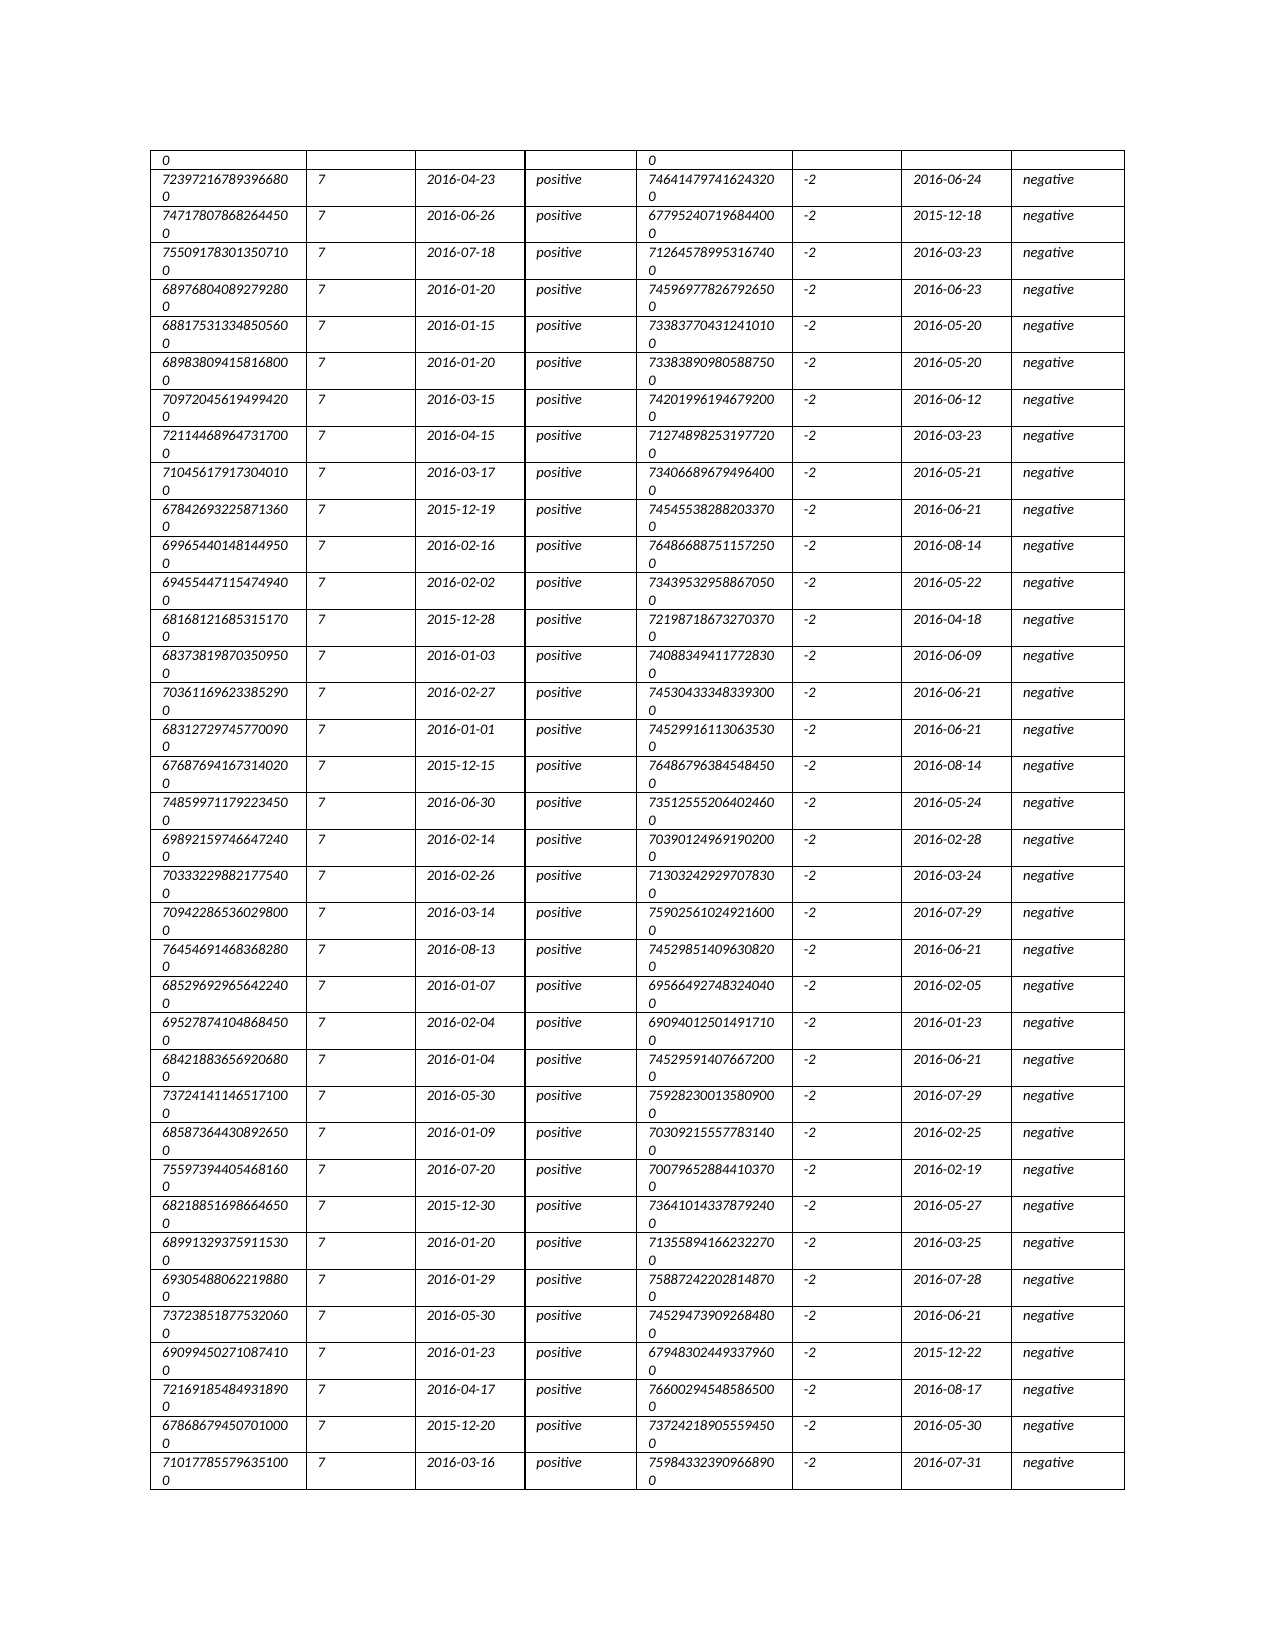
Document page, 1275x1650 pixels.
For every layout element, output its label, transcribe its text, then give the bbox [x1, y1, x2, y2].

table_cell negative [1012, 757, 1124, 792]
table_cell 2016-06-21 [902, 500, 1011, 536]
table_cell 2016-06-21 [902, 683, 1011, 719]
table_cell 2016-05-21 [902, 463, 1011, 499]
table_cell 679483024493379600 [637, 1343, 792, 1379]
table_cell 2016-08-17 [902, 1380, 1011, 1416]
table_cell -2 [793, 1307, 901, 1342]
table_cell 698921597466472400 [151, 830, 306, 866]
table_cell 2016-05-30 [416, 1307, 524, 1342]
table_cell 2016-01-23 [416, 1343, 524, 1379]
table_cell -2 [793, 207, 901, 242]
table_cell negative [1012, 280, 1124, 316]
table_cell 2016-07-28 [902, 1270, 1011, 1306]
table_cell 2016-02-05 [902, 977, 1011, 1012]
table_cell 745294739092684800 [637, 1307, 792, 1342]
table_cell positive [526, 903, 636, 939]
table_cell 2016-06-21 [902, 720, 1011, 756]
table_cell 2016-06-21 [902, 1050, 1011, 1086]
table_cell 2016-01-15 [416, 317, 524, 352]
table_cell 678686794507010000 [151, 1417, 306, 1452]
table_cell 703332298821775400 [151, 867, 306, 902]
table_cell 2016-08-13 [416, 940, 524, 976]
table_cell negative [1012, 793, 1124, 829]
table_cell 2016-08-14 [902, 537, 1011, 572]
table_cell 2016-07-31 [902, 1453, 1011, 1489]
table_cell 7 [307, 207, 415, 242]
table_cell positive [526, 317, 636, 352]
table_cell positive [526, 1123, 636, 1159]
table_cell positive [526, 867, 636, 902]
table_cell negative [1012, 1123, 1124, 1159]
table_cell positive [526, 1380, 636, 1416]
table_cell 2016-04-17 [416, 1380, 524, 1416]
table_cell positive [526, 647, 636, 682]
table_cell 2016-07-18 [416, 243, 524, 279]
table_cell -2 [793, 353, 901, 389]
table_cell 2016-07-29 [902, 1087, 1011, 1122]
table_cell 7 [307, 1087, 415, 1122]
table_cell positive [526, 1233, 636, 1269]
table_cell 713558941662322700 [637, 1233, 792, 1269]
table_cell positive [526, 1087, 636, 1122]
table_cell 2016-01-03 [416, 647, 524, 682]
table_cell 737241411465171000 [151, 1087, 306, 1122]
table_cell negative [1012, 1197, 1124, 1232]
table_cell 2016-05-30 [416, 1087, 524, 1122]
table_cell 693054880622198800 [151, 1270, 306, 1306]
table_cell positive [526, 1013, 636, 1049]
table_cell 2016-01-01 [416, 720, 524, 756]
table_cell -2 [793, 903, 901, 939]
table_cell 734066896794964000 [637, 463, 792, 499]
table_cell negative [1012, 500, 1124, 536]
table_cell 2016-01-23 [902, 1013, 1011, 1049]
table_cell 2016-01-09 [416, 1123, 524, 1159]
table_cell 2015-12-20 [416, 1417, 524, 1452]
table_cell 683738198703509500 [151, 647, 306, 682]
table_cell negative [1012, 1380, 1124, 1416]
table_cell -2 [793, 1087, 901, 1122]
table_cell 7 [307, 647, 415, 682]
table_cell negative [1012, 683, 1124, 719]
table_cell 690994502710874100 [151, 1343, 306, 1379]
table_cell 690940125014917100 [637, 1013, 792, 1049]
table_cell 2016-03-25 [902, 1233, 1011, 1269]
table_cell 2016-01-04 [416, 1050, 524, 1086]
table_cell negative [1012, 720, 1124, 756]
table_cell 713032429297078300 [637, 867, 792, 902]
table_cell 2016-04-15 [416, 427, 524, 462]
table_cell 7 [307, 683, 415, 719]
table_cell 712748982531977200 [637, 427, 792, 462]
table_cell -2 [793, 1270, 901, 1306]
table_cell -2 [793, 243, 901, 279]
table_cell -2 [793, 537, 901, 572]
table_cell 723972167893966800 [151, 170, 306, 206]
table_cell 742019961946792000 [637, 390, 792, 426]
table_cell 2015-12-28 [416, 610, 524, 646]
table_cell negative [1012, 1417, 1124, 1452]
table_cell 737238518775320600 [151, 1307, 306, 1342]
table_cell positive [526, 243, 636, 279]
table_cell 7 [307, 867, 415, 902]
table_cell 2016-04-23 [416, 170, 524, 206]
table_cell positive [526, 610, 636, 646]
table_cell 2016-02-26 [416, 867, 524, 902]
table_cell negative [1012, 1050, 1124, 1086]
table_cell negative [1012, 170, 1124, 206]
table_cell 755973944054681600 [151, 1160, 306, 1196]
table_cell 2016-07-29 [902, 903, 1011, 939]
table_cell positive [526, 1453, 636, 1489]
table_cell -2 [793, 280, 901, 316]
table_cell 721691854849318900 [151, 1380, 306, 1416]
table_cell 688175313348505600 [151, 317, 306, 352]
table_cell 7 [307, 463, 415, 499]
table_cell negative [1012, 390, 1124, 426]
table_cell 2016-01-29 [416, 1270, 524, 1306]
table_cell 2016-04-18 [902, 610, 1011, 646]
table_cell 2016-06-30 [416, 793, 524, 829]
table_cell 2016-01-20 [416, 353, 524, 389]
table_cell 7 [307, 793, 415, 829]
table_cell 7 [307, 940, 415, 976]
table_cell 7 [307, 977, 415, 1012]
table_cell 2016-06-24 [902, 170, 1011, 206]
table_cell negative [1012, 903, 1124, 939]
table_cell 746560976921706500 [637, 151, 792, 169]
table_cell negative [1012, 867, 1124, 902]
table_cell -2 [793, 1197, 901, 1232]
table_cell 2016-03-23 [902, 427, 1011, 462]
table_cell 694554471154749400 [151, 573, 306, 609]
table_cell negative [1012, 1453, 1124, 1489]
table_cell 700796528844103700 [637, 1160, 792, 1196]
table_cell -2 [793, 757, 901, 792]
table_cell 676876941673140200 [151, 757, 306, 792]
table_cell 7 [307, 1380, 415, 1416]
table_cell negative [1012, 463, 1124, 499]
table_cell positive [526, 1197, 636, 1232]
table_cell negative [1012, 610, 1124, 646]
table_cell -2 [793, 573, 901, 609]
table_cell 7 [307, 1123, 415, 1159]
table_cell 721144689647317000 [151, 427, 306, 462]
table_cell 745304333483393000 [637, 683, 792, 719]
table_cell 710456179173040100 [151, 463, 306, 499]
table_cell -2 [793, 500, 901, 536]
table_cell positive [526, 353, 636, 389]
table_cell -2 [793, 1013, 901, 1049]
table_cell 748599711792234500 [151, 793, 306, 829]
table_cell 703901249691902000 [637, 830, 792, 866]
table_cell 7 [307, 573, 415, 609]
table_cell positive [526, 1307, 636, 1342]
table_cell -2 [793, 1380, 901, 1416]
table_cell 2016-01-07 [416, 977, 524, 1012]
table_cell negative [1012, 573, 1124, 609]
table_cell 759282300135809000 [637, 1087, 792, 1122]
table_cell positive [526, 977, 636, 1012]
table_cell negative [1012, 1270, 1124, 1306]
table_cell 2016-06-12 [902, 390, 1011, 426]
table_cell 2016-02-02 [416, 573, 524, 609]
table_cell positive [526, 427, 636, 462]
table_cell 2016-02-19 [902, 1160, 1011, 1196]
table_cell 2016-06-21 [902, 1307, 1011, 1342]
table_cell 678426932258713600 [151, 500, 306, 536]
table_cell 2016-05-20 [902, 317, 1011, 352]
table_cell 709720456194994200 [151, 390, 306, 426]
table_cell 695664927483240400 [637, 977, 792, 1012]
table_cell positive [526, 537, 636, 572]
table_cell 7 [307, 280, 415, 316]
table_cell negative [1012, 317, 1124, 352]
table_cell 2015-12-18 [902, 207, 1011, 242]
table_cell -2 [793, 1123, 901, 1159]
table_cell -2 [793, 463, 901, 499]
table_cell negative [1012, 427, 1124, 462]
table_cell negative [1012, 1087, 1124, 1122]
table_cell 2016-02-25 [902, 1123, 1011, 1159]
table_cell 7 [307, 243, 415, 279]
table_cell 2016-06-09 [902, 647, 1011, 682]
table_cell negative [1012, 647, 1124, 682]
table_cell 703611696233852900 [151, 683, 306, 719]
table_cell 7 [307, 1013, 415, 1049]
table_cell 745298514096308200 [637, 940, 792, 976]
table_cell 733838909805887500 [637, 353, 792, 389]
table_cell positive [526, 720, 636, 756]
table_cell 685873644308926500 [151, 1123, 306, 1159]
table_cell 7 [307, 1050, 415, 1086]
table_cell 753355507721646100 [151, 151, 306, 169]
table_cell -2 [793, 647, 901, 682]
table_cell positive [526, 1160, 636, 1196]
table_cell 684218836569206800 [151, 1050, 306, 1086]
table_cell 7 [307, 170, 415, 206]
table_cell 2016-05-27 [902, 1197, 1011, 1232]
table_cell 2016-03-14 [416, 903, 524, 939]
table_cell 764867963845484500 [637, 757, 792, 792]
table_cell -2 [793, 830, 901, 866]
table_cell 7 [307, 317, 415, 352]
table_cell 2016-06-23 [902, 280, 1011, 316]
table_cell 2016-05-22 [902, 573, 1011, 609]
table_cell 2016-05-20 [902, 353, 1011, 389]
table_cell -2 [793, 427, 901, 462]
table_cell 755091783013507100 [151, 243, 306, 279]
table_cell 2016-05-24 [902, 793, 1011, 829]
table_cell 747178078682644500 [151, 207, 306, 242]
table_cell -2 [793, 1050, 901, 1086]
table_cell 745295914076672000 [637, 1050, 792, 1086]
table_cell 681681216853151700 [151, 610, 306, 646]
table_cell 7 [307, 830, 415, 866]
table_cell 703092155577831400 [637, 1123, 792, 1159]
table_cell negative [1012, 1233, 1124, 1269]
table_cell 764866887511572500 [637, 537, 792, 572]
table_cell 758872422028148700 [637, 1270, 792, 1306]
table_cell 745455382882033700 [637, 500, 792, 536]
table_cell 2016-03-24 [902, 867, 1011, 902]
table_cell 2016-08-14 [902, 757, 1011, 792]
table_cell 759025610249216000 [637, 903, 792, 939]
table_cell 7 [307, 1197, 415, 1232]
table_cell positive [526, 1270, 636, 1306]
table_cell negative [1012, 977, 1124, 1012]
table_cell positive [526, 1343, 636, 1379]
table_cell 7 [307, 427, 415, 462]
table_cell positive [526, 151, 636, 169]
table_cell -2 [793, 1233, 901, 1269]
table_cell 740883494117728300 [637, 647, 792, 682]
table_cell 2015-12-19 [416, 500, 524, 536]
table_cell -2 [793, 720, 901, 756]
table_cell 7 [307, 1270, 415, 1306]
table_cell 2015-12-30 [416, 1197, 524, 1232]
table_cell 7 [307, 1417, 415, 1452]
table_cell -2 [793, 977, 901, 1012]
table_cell 2016-06-24 [902, 151, 1011, 169]
table_cell positive [526, 1417, 636, 1452]
table_cell 2016-02-16 [416, 537, 524, 572]
table_cell 709422865360298000 [151, 903, 306, 939]
table_cell 736410143378792400 [637, 1197, 792, 1232]
table_cell -2 [793, 1160, 901, 1196]
table_cell 2015-12-22 [902, 1343, 1011, 1379]
table_cell 7 [307, 757, 415, 792]
table_cell 746414797416243200 [637, 170, 792, 206]
table_cell 7 [307, 1453, 415, 1489]
table_cell -2 [793, 390, 901, 426]
table_cell negative [1012, 1307, 1124, 1342]
table_cell 733837704312410100 [637, 317, 792, 352]
table_cell -2 [793, 610, 901, 646]
table_cell 737242189055594500 [637, 1417, 792, 1452]
table_cell -2 [793, 867, 901, 902]
table_cell 689768040892792800 [151, 280, 306, 316]
table_cell -2 [793, 1417, 901, 1452]
table_cell 710177855796351000 [151, 1453, 306, 1489]
table_cell negative [1012, 207, 1124, 242]
table_cell 745299161130635300 [637, 720, 792, 756]
table_cell 759843323909668900 [637, 1453, 792, 1489]
table_cell 2016-05-30 [902, 1417, 1011, 1452]
table_cell 2016-02-28 [902, 830, 1011, 866]
table_cell positive [526, 793, 636, 829]
table_cell 7 [307, 1160, 415, 1196]
table_cell 721987186732703700 [637, 610, 792, 646]
table_cell -2 [793, 170, 901, 206]
table_cell 2016-06-21 [902, 940, 1011, 976]
table_cell negative [1012, 537, 1124, 572]
table_cell 2016-03-16 [416, 1453, 524, 1489]
table_cell -2 [793, 1343, 901, 1379]
table_cell 735125552064024600 [637, 793, 792, 829]
table_cell 7 [307, 353, 415, 389]
table_cell 7 [307, 903, 415, 939]
table_cell 683127297457700900 [151, 720, 306, 756]
table_cell 2016-01-20 [416, 280, 524, 316]
table_cell positive [526, 170, 636, 206]
table_cell positive [526, 683, 636, 719]
table_cell 685296929656422400 [151, 977, 306, 1012]
table_cell -2 [793, 151, 901, 169]
table_cell 764546914683682800 [151, 940, 306, 976]
table_cell negative [1012, 940, 1124, 976]
table_cell positive [526, 390, 636, 426]
table_cell positive [526, 463, 636, 499]
table_cell 2016-02-04 [416, 1013, 524, 1049]
table_cell negative [1012, 830, 1124, 866]
table_cell negative [1012, 151, 1124, 169]
table_cell 766002945485865000 [637, 1380, 792, 1416]
table_cell -2 [793, 683, 901, 719]
table_cell negative [1012, 1343, 1124, 1379]
table_cell 745969778267926500 [637, 280, 792, 316]
table_cell 2016-03-23 [902, 243, 1011, 279]
table_cell positive [526, 500, 636, 536]
table_cell 2016-03-17 [416, 463, 524, 499]
table_cell positive [526, 757, 636, 792]
table_cell 7 [307, 1307, 415, 1342]
table_cell 7 [307, 610, 415, 646]
table_cell negative [1012, 1013, 1124, 1049]
table_cell positive [526, 573, 636, 609]
table_cell positive [526, 1050, 636, 1086]
table_cell 2016-03-15 [416, 390, 524, 426]
table_cell positive [526, 207, 636, 242]
table_cell 2016-01-20 [416, 1233, 524, 1269]
table_cell 2016-07-13 [416, 151, 524, 169]
table_cell 7 [307, 390, 415, 426]
table_cell 734395329588670500 [637, 573, 792, 609]
table_cell positive [526, 940, 636, 976]
table_cell positive [526, 280, 636, 316]
table_cell negative [1012, 353, 1124, 389]
table_cell -2 [793, 940, 901, 976]
table_cell 682188516986646500 [151, 1197, 306, 1232]
table_cell 7 [307, 500, 415, 536]
table_cell positive [526, 830, 636, 866]
table_cell 7 [307, 720, 415, 756]
table_cell 712645789953167400 [637, 243, 792, 279]
table_cell -2 [793, 793, 901, 829]
table_cell 689838094158168000 [151, 353, 306, 389]
table_cell 2016-06-26 [416, 207, 524, 242]
table_cell 7 [307, 151, 415, 169]
table_cell 7 [307, 537, 415, 572]
table_cell negative [1012, 1160, 1124, 1196]
table_cell 2015-12-15 [416, 757, 524, 792]
table_cell 7 [307, 1343, 415, 1379]
table_cell 677952407196844000 [637, 207, 792, 242]
table_cell 7 [307, 1233, 415, 1269]
table_cell 2016-07-20 [416, 1160, 524, 1196]
table_cell 2016-02-27 [416, 683, 524, 719]
table_cell negative [1012, 243, 1124, 279]
table_cell 2016-02-14 [416, 830, 524, 866]
table_cell -2 [793, 317, 901, 352]
table_cell 689913293759115300 [151, 1233, 306, 1269]
table_cell -2 [793, 1453, 901, 1489]
table_cell 699654401481449500 [151, 537, 306, 572]
table_cell 695278741048684500 [151, 1013, 306, 1049]
